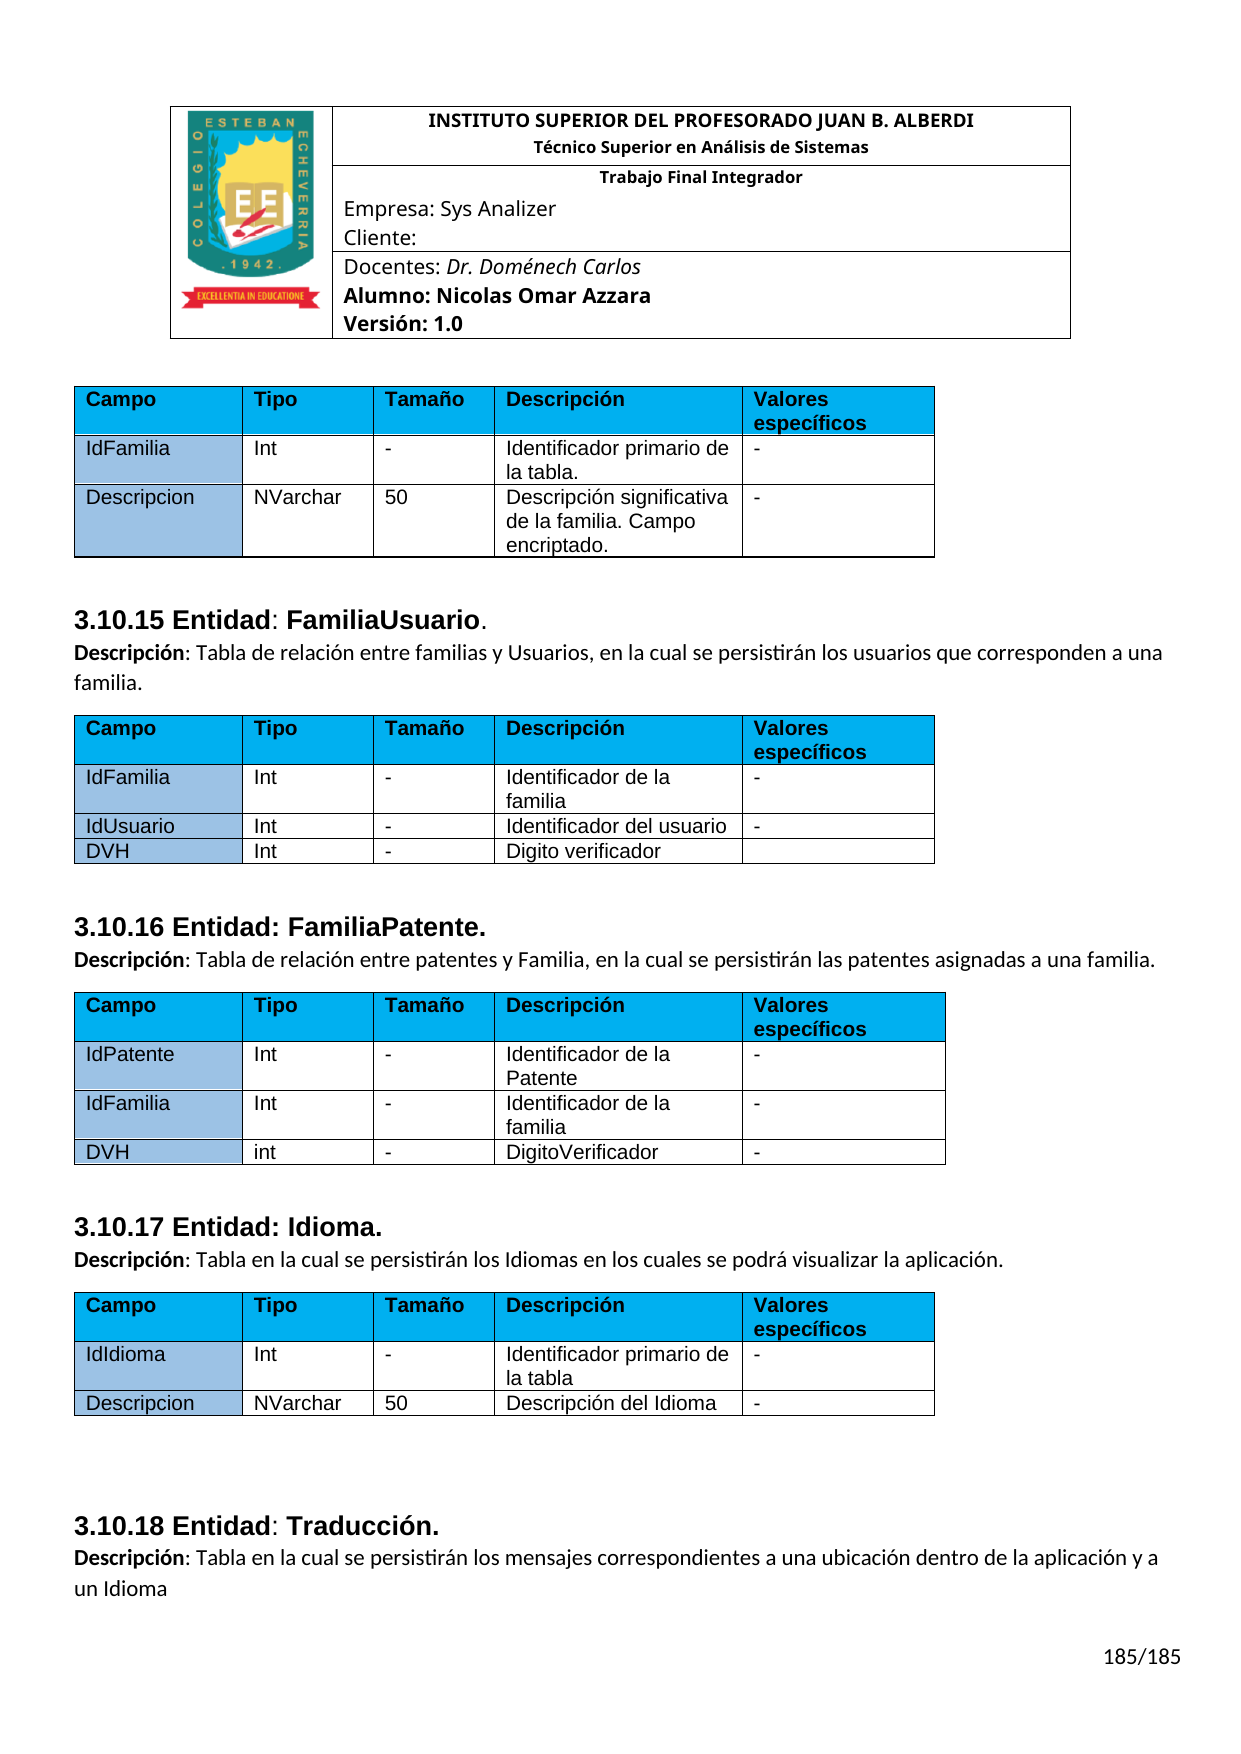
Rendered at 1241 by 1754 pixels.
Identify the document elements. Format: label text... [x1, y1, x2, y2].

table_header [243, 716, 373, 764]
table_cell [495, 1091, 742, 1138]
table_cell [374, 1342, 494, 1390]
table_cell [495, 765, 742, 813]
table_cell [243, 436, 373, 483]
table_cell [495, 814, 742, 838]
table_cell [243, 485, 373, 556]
text Descripción: Tabla de relación entre patentes y Familia, en la cual se persistirán las patentes asignadas a una familia. [74, 945, 1181, 973]
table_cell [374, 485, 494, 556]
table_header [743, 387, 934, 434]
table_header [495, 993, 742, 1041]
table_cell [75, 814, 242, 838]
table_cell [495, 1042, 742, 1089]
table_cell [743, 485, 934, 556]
text Descripción: Tabla en la cual se persistirán los Idiomas en los cuales se podrá visualizar la aplicación. [74, 1245, 1181, 1273]
subtitle 3.10.16 Entidad: FamiliaPatente. [74, 911, 1181, 942]
picture [181, 107, 321, 322]
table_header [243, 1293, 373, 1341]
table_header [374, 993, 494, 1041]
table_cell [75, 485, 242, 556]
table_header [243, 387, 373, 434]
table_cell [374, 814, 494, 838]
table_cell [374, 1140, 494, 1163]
subtitle 3.10.17 Entidad: Idioma. [74, 1211, 1181, 1243]
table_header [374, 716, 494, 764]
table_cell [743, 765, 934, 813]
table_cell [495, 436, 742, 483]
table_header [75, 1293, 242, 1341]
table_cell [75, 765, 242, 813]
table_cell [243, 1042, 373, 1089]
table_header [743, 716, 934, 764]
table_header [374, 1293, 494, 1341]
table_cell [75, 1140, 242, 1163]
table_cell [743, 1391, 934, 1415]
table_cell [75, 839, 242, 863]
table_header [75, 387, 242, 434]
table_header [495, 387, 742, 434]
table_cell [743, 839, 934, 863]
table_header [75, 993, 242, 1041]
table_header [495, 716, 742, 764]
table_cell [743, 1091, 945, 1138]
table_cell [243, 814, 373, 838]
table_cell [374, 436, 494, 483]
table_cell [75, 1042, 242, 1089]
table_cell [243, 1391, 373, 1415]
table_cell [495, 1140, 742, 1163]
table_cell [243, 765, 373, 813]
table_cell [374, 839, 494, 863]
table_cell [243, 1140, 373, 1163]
subtitle 3.10.15 Entidad: FamiliaUsuario. [74, 604, 1181, 636]
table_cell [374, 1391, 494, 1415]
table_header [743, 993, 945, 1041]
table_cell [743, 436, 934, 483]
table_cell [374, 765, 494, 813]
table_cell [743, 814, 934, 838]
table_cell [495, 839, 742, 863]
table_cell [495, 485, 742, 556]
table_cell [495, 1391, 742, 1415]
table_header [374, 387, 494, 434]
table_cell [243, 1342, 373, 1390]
text Descripción: Tabla de relación entre familias y Usuarios, en la cual se persistirán los usuarios que corresponden a una familia. [74, 638, 1181, 696]
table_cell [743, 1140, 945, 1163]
text Descripción: Tabla en la cual se persistirán los mensajes correspondientes a una ubicación dentro de la aplicación y a un Idioma [74, 1543, 1181, 1602]
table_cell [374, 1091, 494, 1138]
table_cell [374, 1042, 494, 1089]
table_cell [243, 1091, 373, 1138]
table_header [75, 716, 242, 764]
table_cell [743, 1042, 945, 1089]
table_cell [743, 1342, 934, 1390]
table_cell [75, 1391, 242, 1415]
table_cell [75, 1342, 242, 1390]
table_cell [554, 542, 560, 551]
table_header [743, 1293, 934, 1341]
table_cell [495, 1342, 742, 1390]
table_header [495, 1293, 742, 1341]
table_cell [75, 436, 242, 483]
subtitle 3.10.18 Entidad: Traducción. [74, 1510, 1181, 1541]
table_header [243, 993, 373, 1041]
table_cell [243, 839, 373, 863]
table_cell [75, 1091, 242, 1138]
